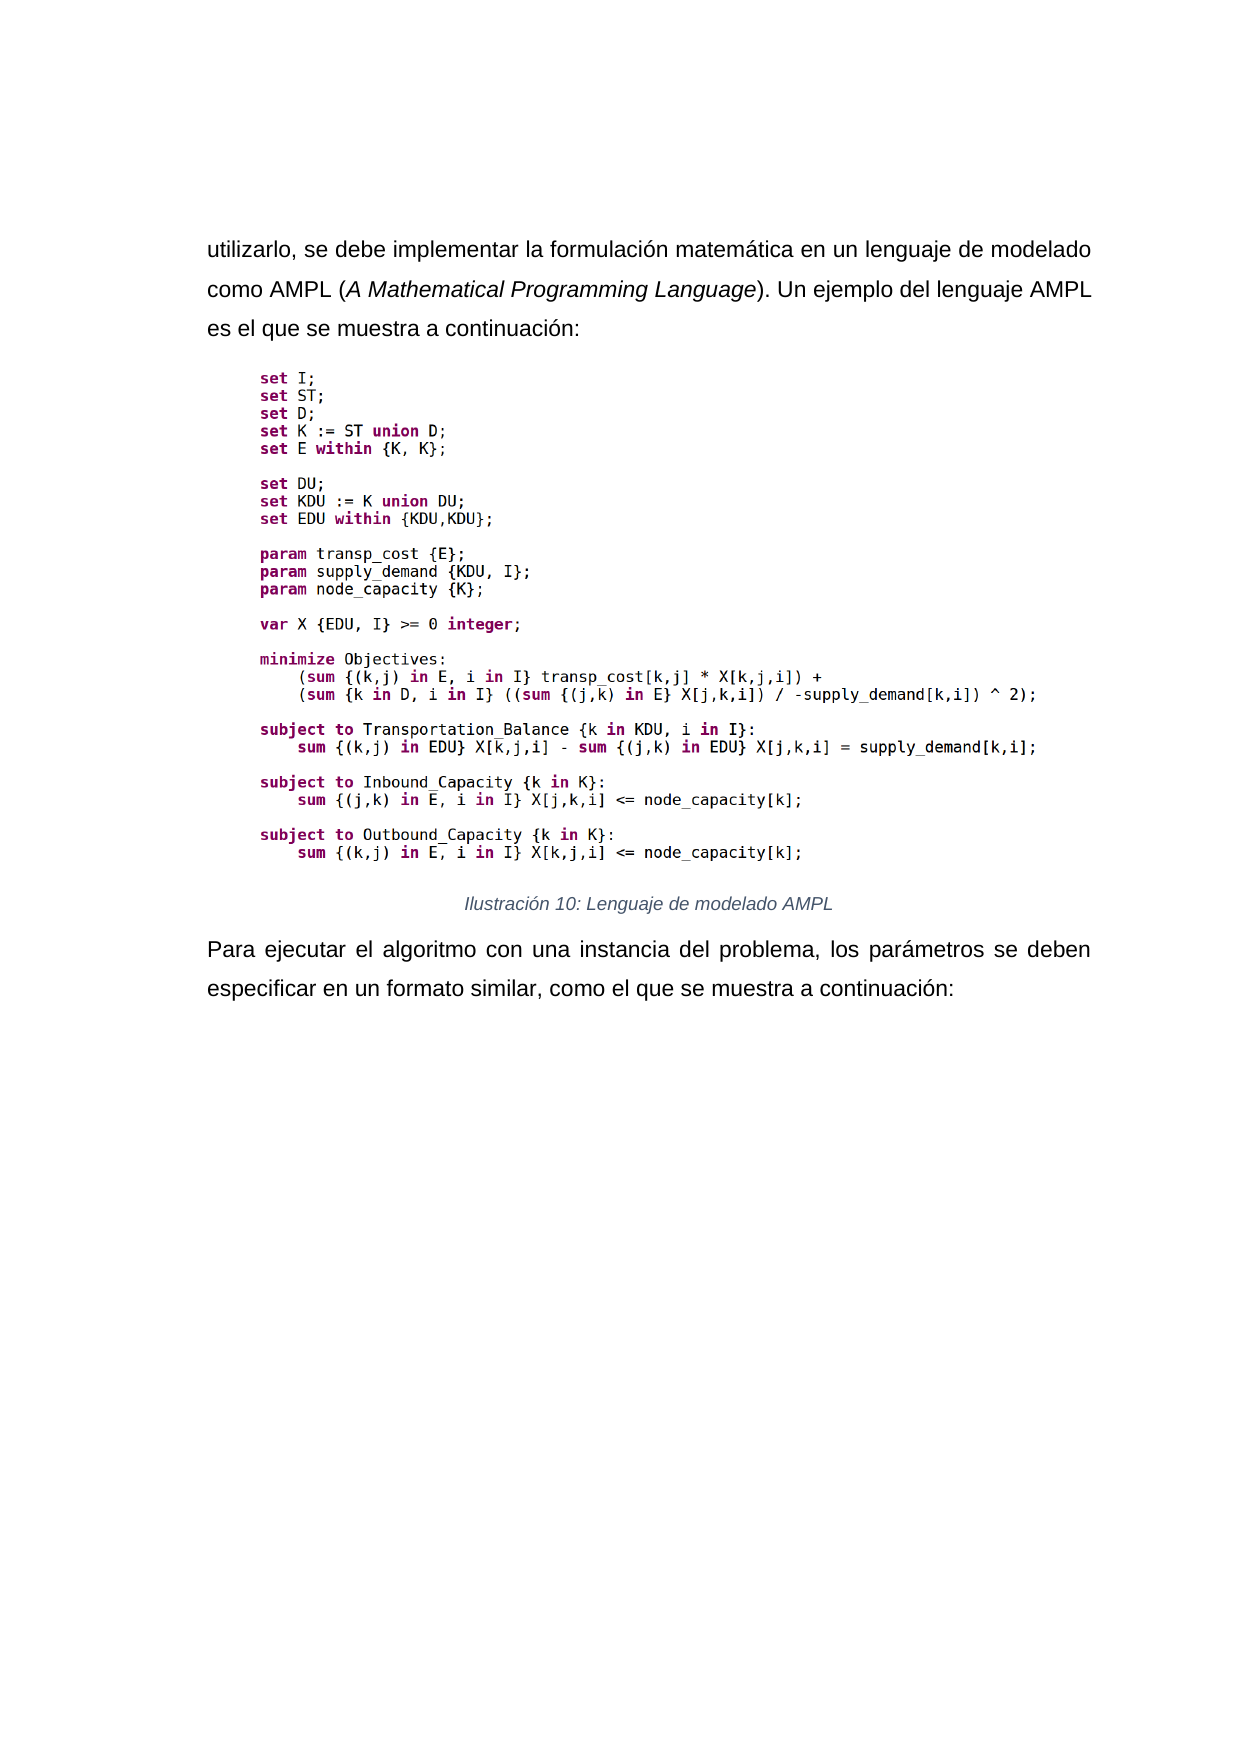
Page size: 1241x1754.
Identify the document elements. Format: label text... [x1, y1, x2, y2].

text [207, 236, 1092, 342]
text Para ejecutar el algoritmo con una instancia del problema, los parámetros se deben especificar en un formato similar, como el que se muestra a continuación: [207, 936, 1092, 1001]
picture [249, 367, 1051, 868]
